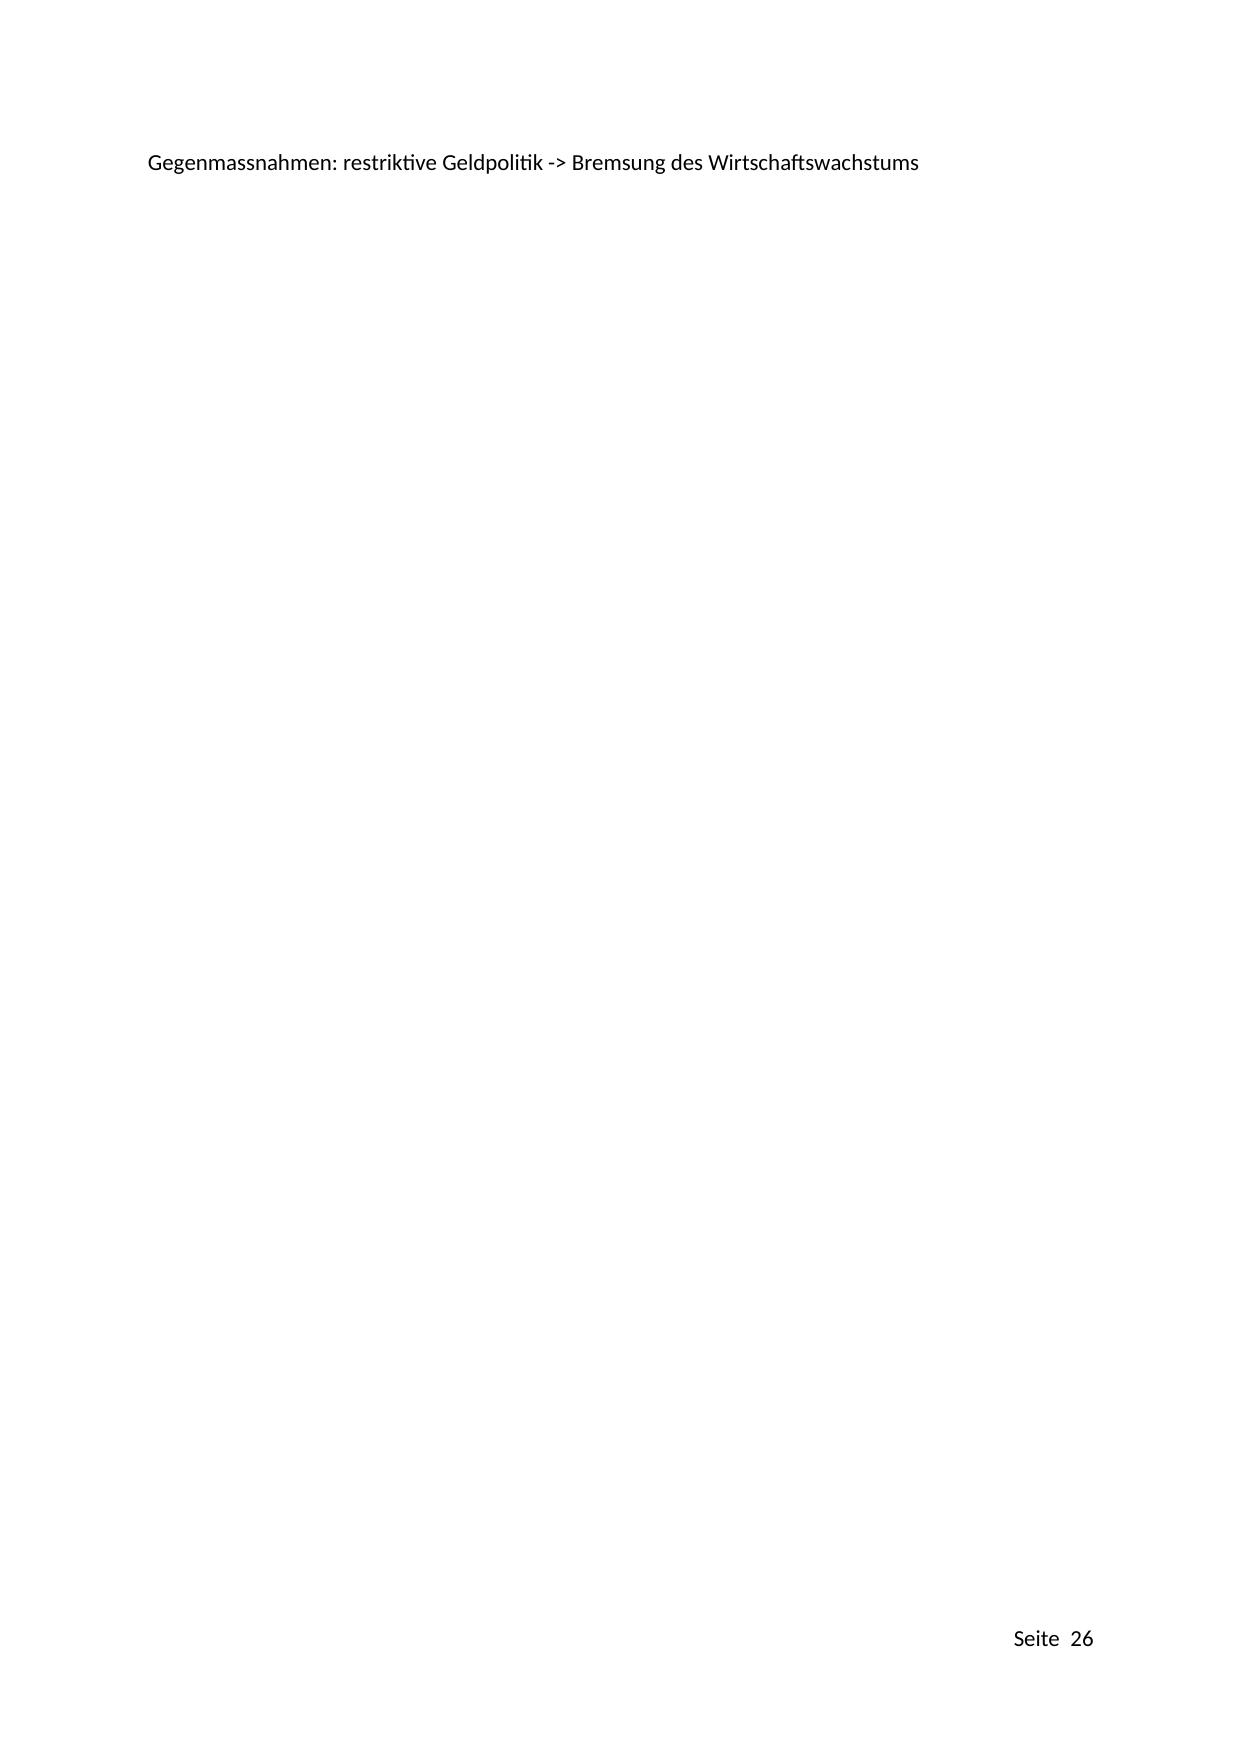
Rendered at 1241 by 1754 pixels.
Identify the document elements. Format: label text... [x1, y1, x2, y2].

text Gegenmassnahmen: restriktive Geldpolitik -> Bremsung des Wirtschaftswachstums [148, 148, 1093, 176]
